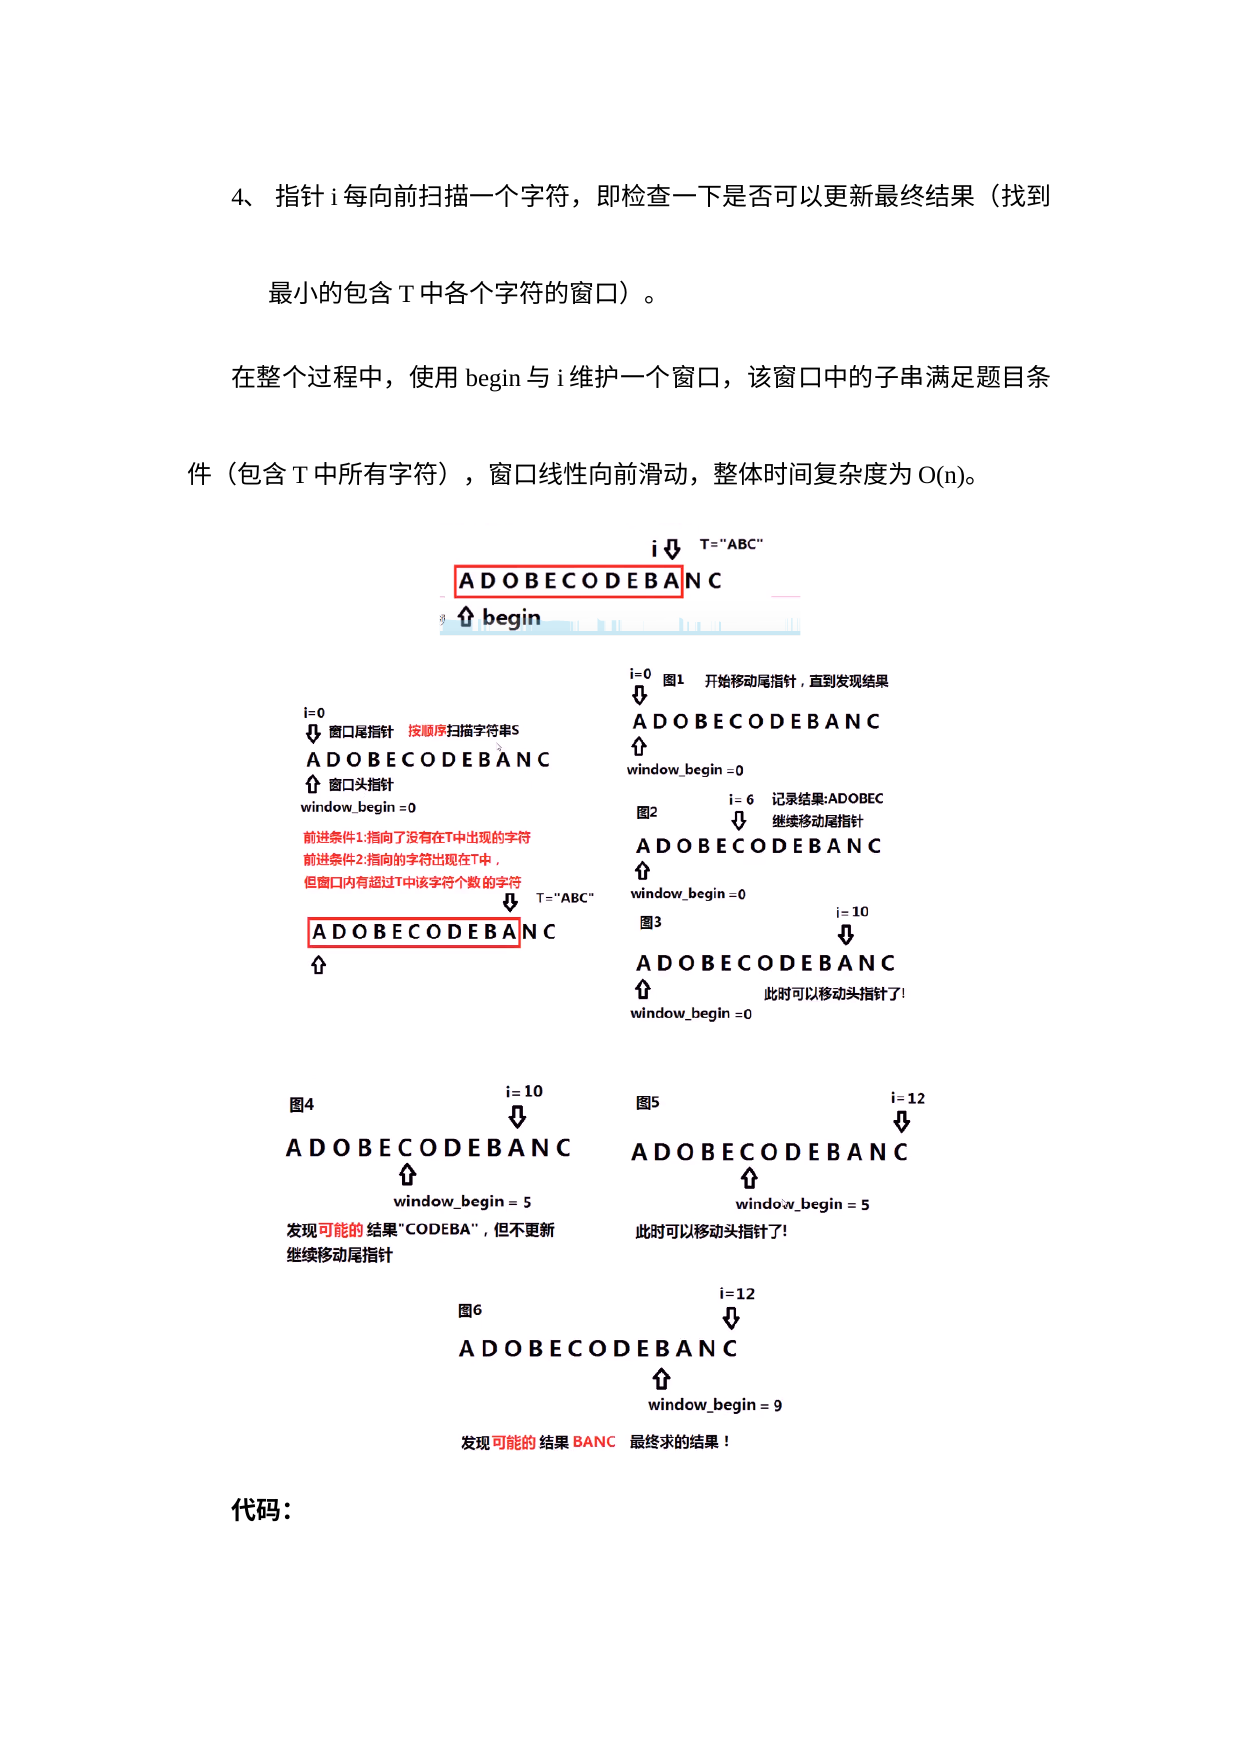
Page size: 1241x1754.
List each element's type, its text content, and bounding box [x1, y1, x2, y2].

text 代码： [187, 1476, 1053, 1541]
picture [293, 667, 947, 1032]
list 指针i每向前扫描一个字符，即检查一下是否可以更新最终结果（找到最小的包含T中各个字符的窗口）。 [231, 162, 1053, 324]
picture [277, 1075, 963, 1459]
text 在整个过程中，使用begin与i维护一个窗口，该窗口中的子串满足题目条件（包含T中所有字符），窗口线性向前滑动，整体时间复杂度为O(n)。 [187, 343, 1053, 505]
picture [439, 523, 801, 636]
